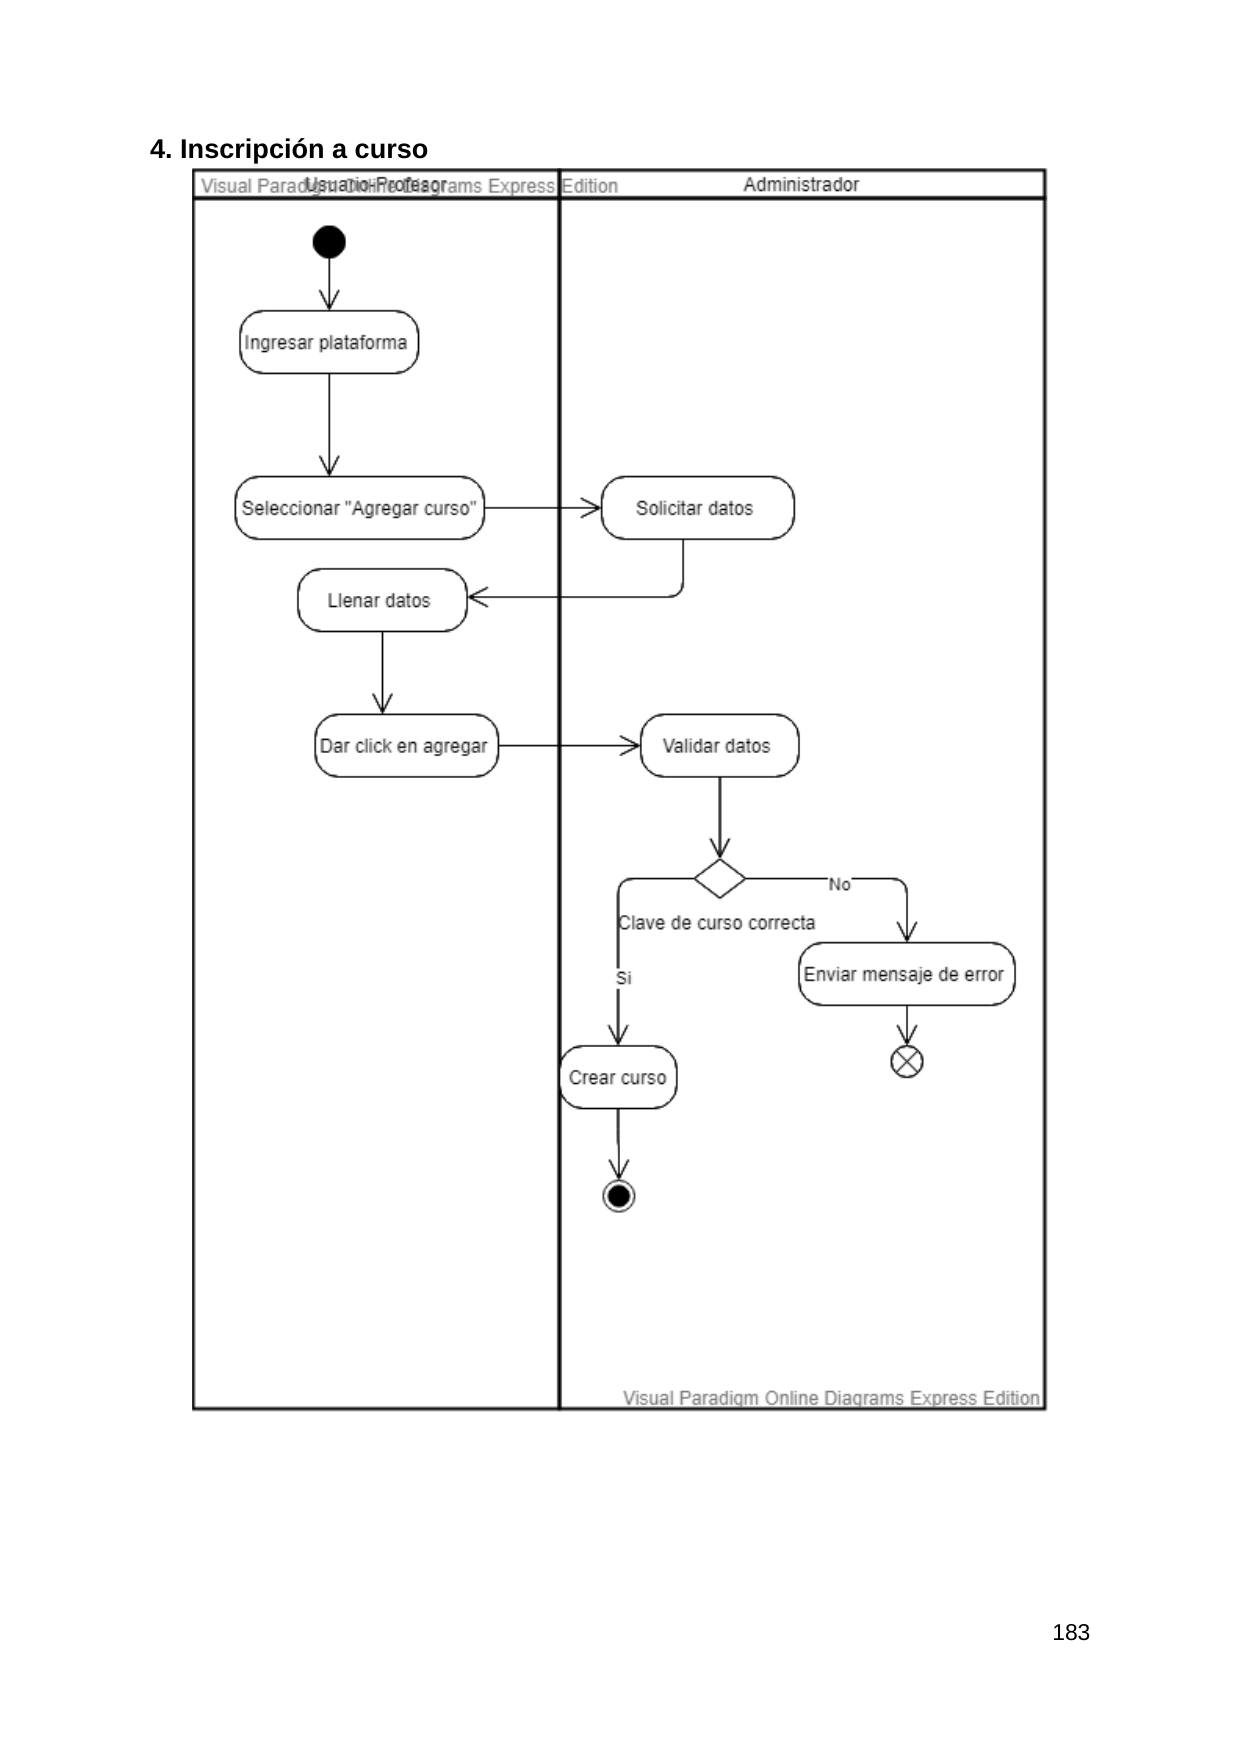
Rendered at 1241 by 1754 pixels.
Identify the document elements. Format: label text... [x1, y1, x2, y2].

picture [192, 168, 1049, 1413]
text 4. Inscripción a curso [150, 133, 1090, 164]
